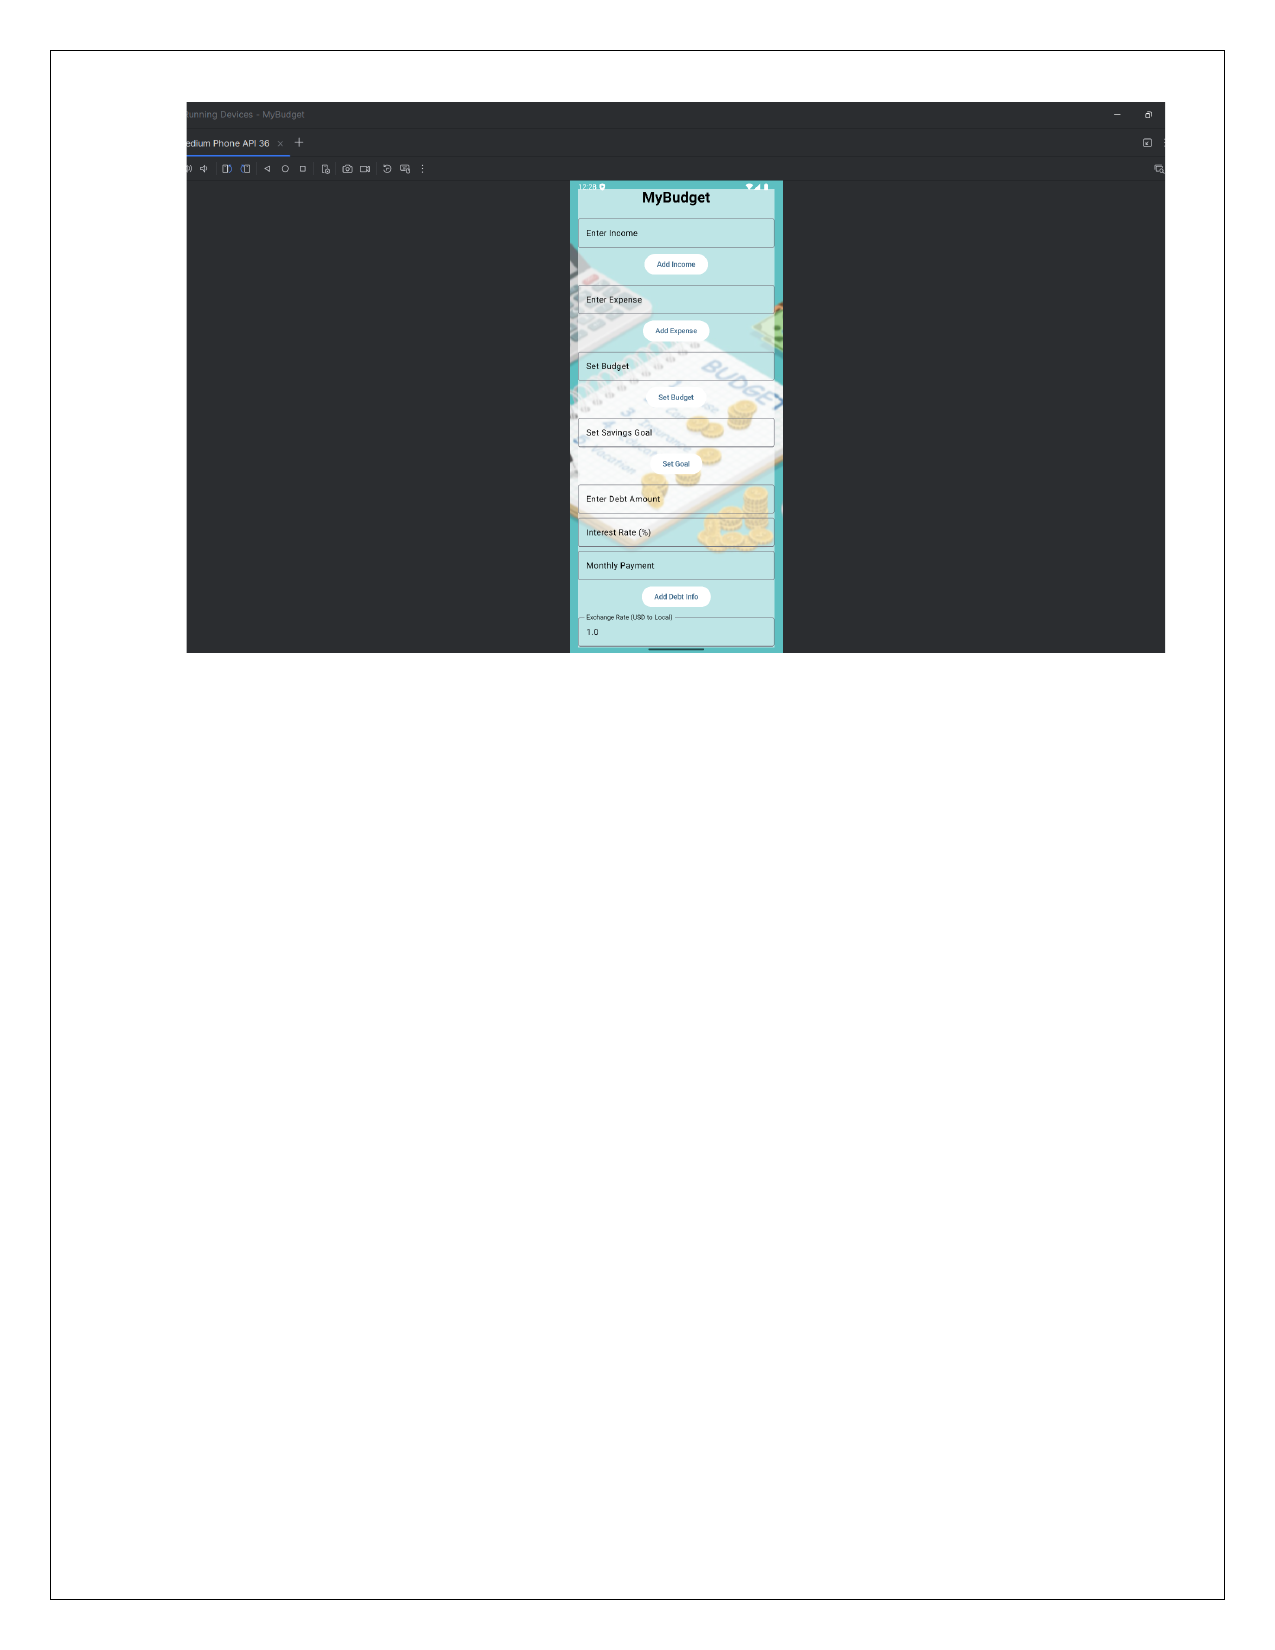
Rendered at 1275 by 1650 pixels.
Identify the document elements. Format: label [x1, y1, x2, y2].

picture [186, 102, 1166, 653]
